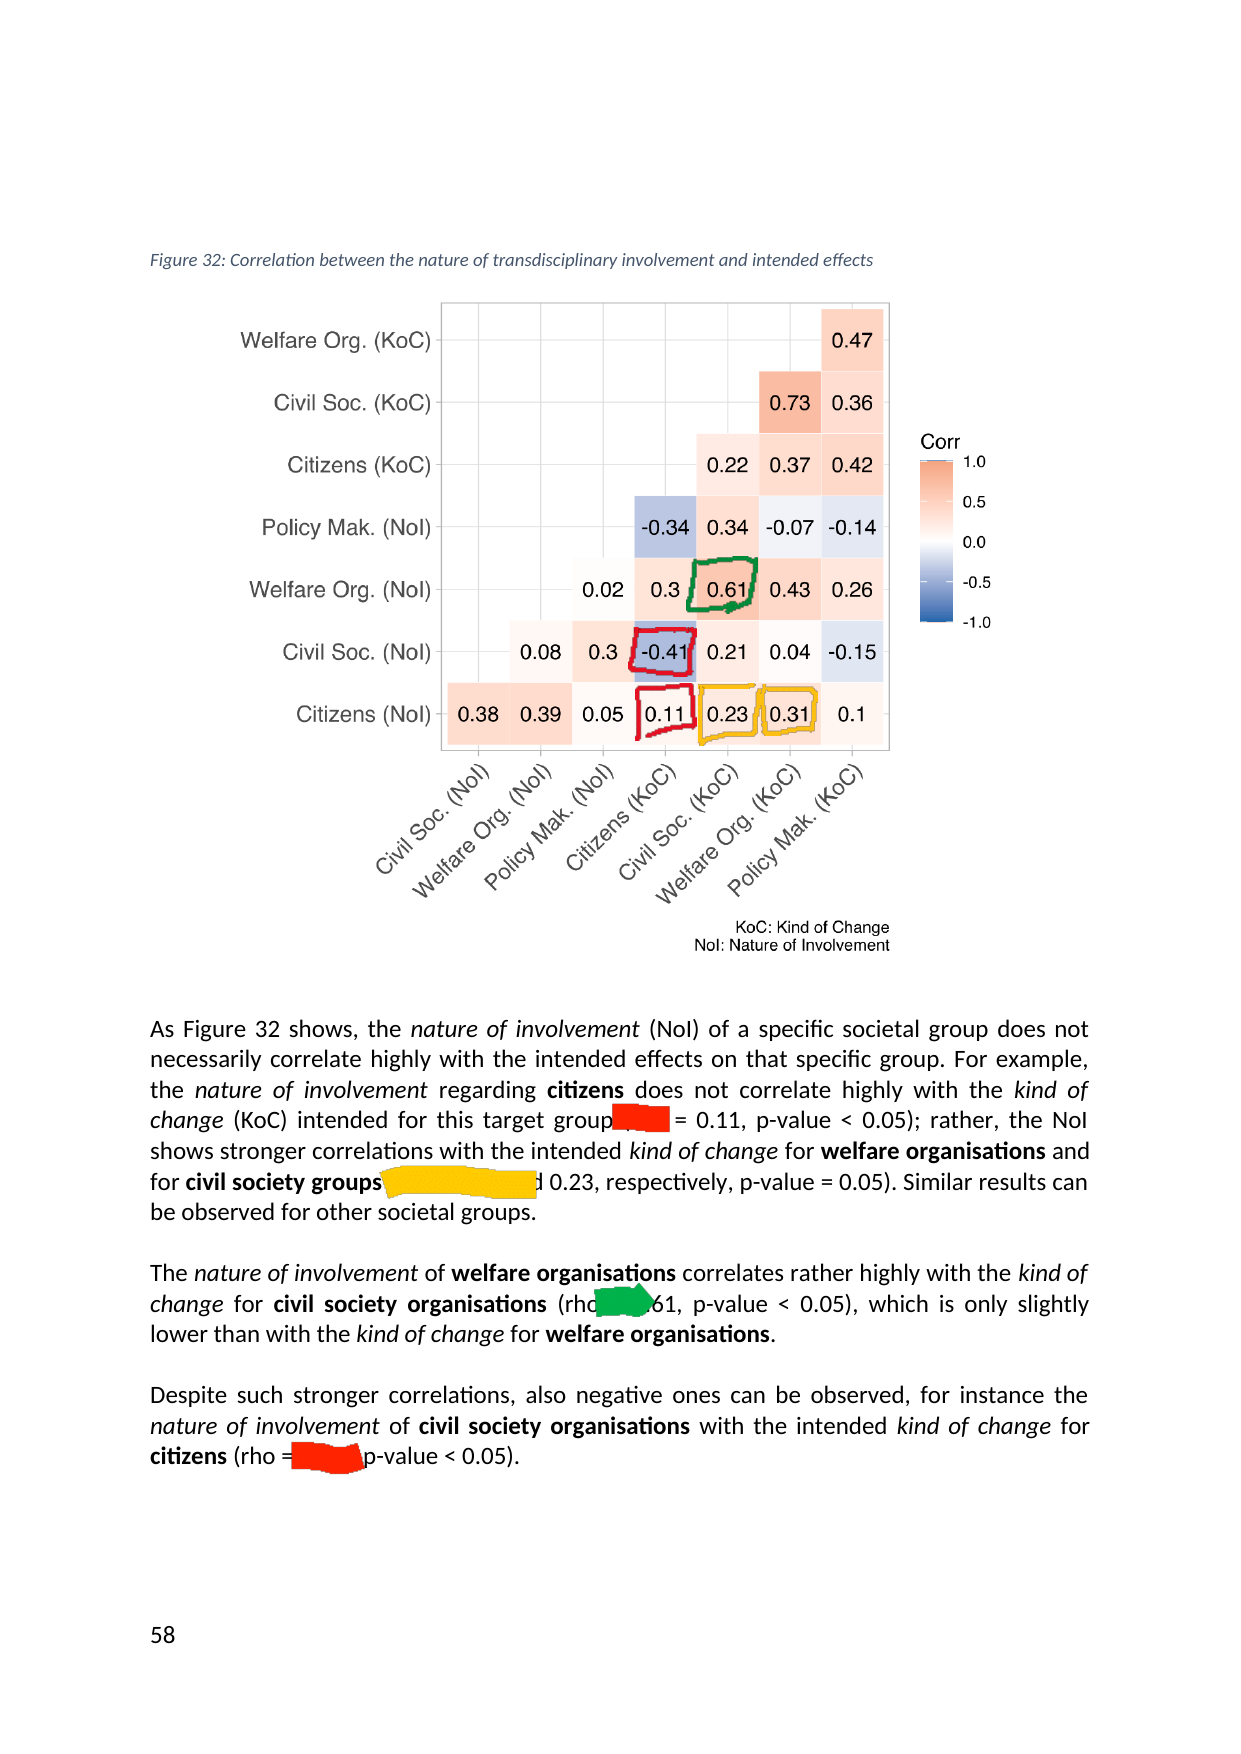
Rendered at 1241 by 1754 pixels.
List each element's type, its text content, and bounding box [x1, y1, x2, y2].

picture [377, 1161, 543, 1205]
picture [590, 1282, 656, 1322]
text The nature of involvement of welfare organisations correlates rather highly with the kind of change for civil society organisations (rho = 0.61, p-value < 0.05), which is only slightly lower than with the kind of change for welfare organisations. [150, 1257, 1090, 1349]
picture [286, 1436, 368, 1479]
text Despite such stronger correlations, also negative ones can be observed, for instance the nature of involvement of civil society organisations with the intended kind of change for citizens (rho = -0.41, p-value < 0.05). [150, 1379, 1090, 1471]
text As Figure 32 shows, the nature of involvement (NoI) of a specific societal group does not necessarily correlate highly with the intended effects on that specific group. For example, the nature of involvement regarding citizens does not correlate highly with the kind of change (KoC) intended for this target group (rho = 0.11, p-value < 0.05); rather, the NoI shows stronger correlations with the intended kind of change for welfare organisations and for civil society groups (rho = 0.31 and 0.23, respectively, p-value = 0.05). Similar results can be observed for other societal groups. [150, 1013, 1090, 1227]
text Figure 32: Correlation between the nature of transdisciplinary involvement and intended effects [150, 248, 1090, 271]
picture [607, 1098, 675, 1138]
picture [150, 292, 1091, 964]
